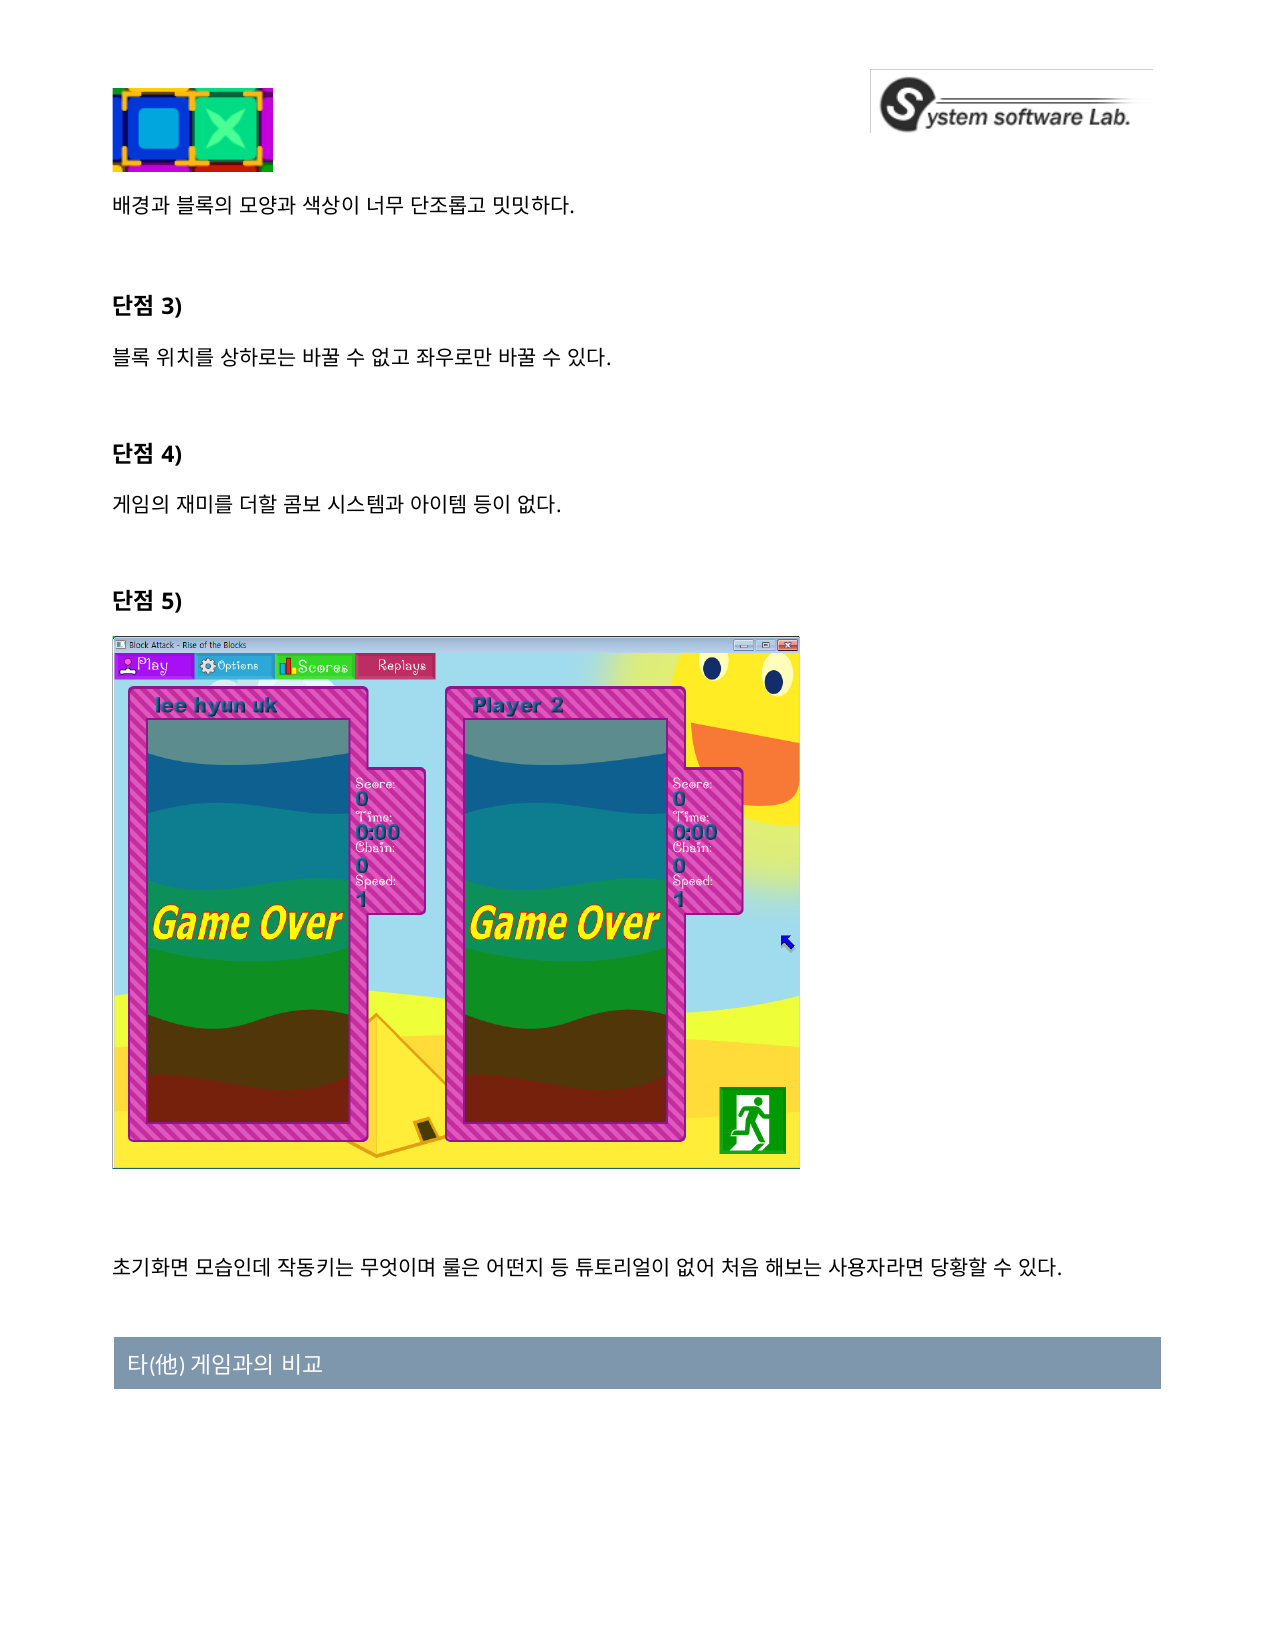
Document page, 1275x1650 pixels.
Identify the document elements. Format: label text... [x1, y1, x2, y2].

picture [112, 636, 800, 1169]
picture [869, 68, 1154, 133]
text 게임의 재미를 더할 콤보 시스템과 아이템 등이 없다. [112, 489, 1162, 519]
text 단점 4) [112, 435, 1162, 469]
subtitle 타(他) 게임과의 비교 [115, 1338, 1160, 1388]
text 단점 5) [112, 583, 1162, 616]
text 초기화면 모습인데 작동키는 무엇이며 룰은 어떤지 등 튜토리얼이 없어 처음 해보는 사용자라면 당황할 수 있다. [112, 1251, 1162, 1281]
text 블록 위치를 상하로는 바꿀 수 없고 좌우로만 바꿀 수 있다. [112, 342, 1162, 372]
picture [112, 88, 273, 172]
text 배경과 블록의 모양과 색상이 너무 단조롭고 밋밋하다. [112, 150, 1162, 220]
text 단점 3) [112, 288, 1162, 322]
